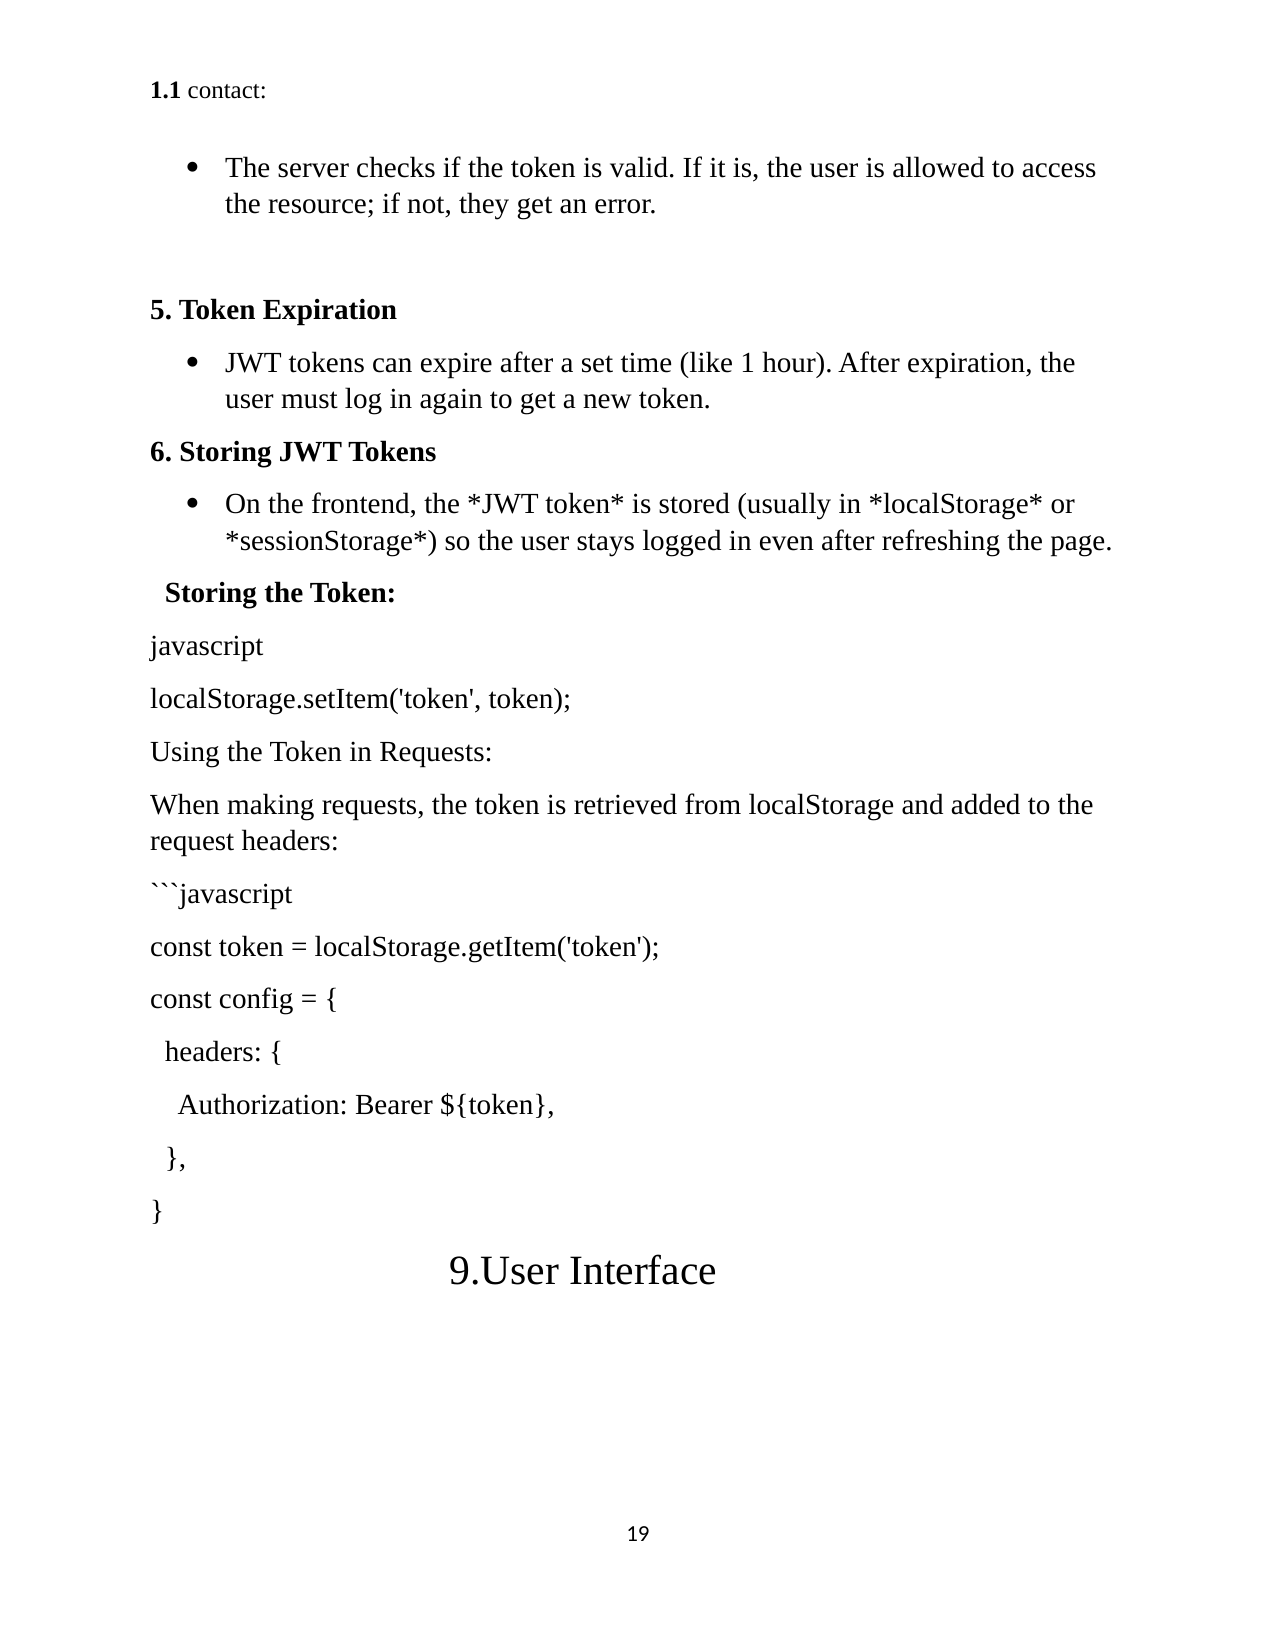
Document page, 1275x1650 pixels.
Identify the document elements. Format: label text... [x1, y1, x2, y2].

text When making requests, the token is retrieved from localStorage and added to the request headers: [150, 787, 1125, 857]
text localStorage.setItem('token', token); [150, 681, 1125, 715]
text javascript [150, 628, 1125, 662]
text const config = { [150, 981, 1125, 1015]
text headers: { [150, 1034, 1125, 1068]
text 6. Storing JWT Tokens [150, 434, 1125, 467]
list JWT tokens can expire after a set time (like 1 hour). After expiration, the user must log in again to get a new token. [187, 345, 1125, 414]
list On the frontend, the *JWT token* is stored (usually in *localStorage* or *sessionStorage*) so the user stays logged in even after refreshing the page. [187, 487, 1125, 556]
text Using the Token in Requests: [150, 734, 1125, 768]
text Authorization: Bearer ${token}, [150, 1087, 1125, 1121]
text } [150, 1193, 1125, 1226]
list The server checks if the token is valid. If it is, the user is allowed to access the resource; if not, they get an error. [187, 150, 1125, 220]
text 5. Token Expiration [150, 292, 1125, 325]
text Storing the Token: [150, 576, 1125, 609]
text const token = localStorage.getItem('token'); [150, 929, 1125, 962]
text 9.User Interface [150, 1246, 1125, 1293]
text ```javascript [150, 876, 1125, 909]
text }, [150, 1140, 1125, 1173]
